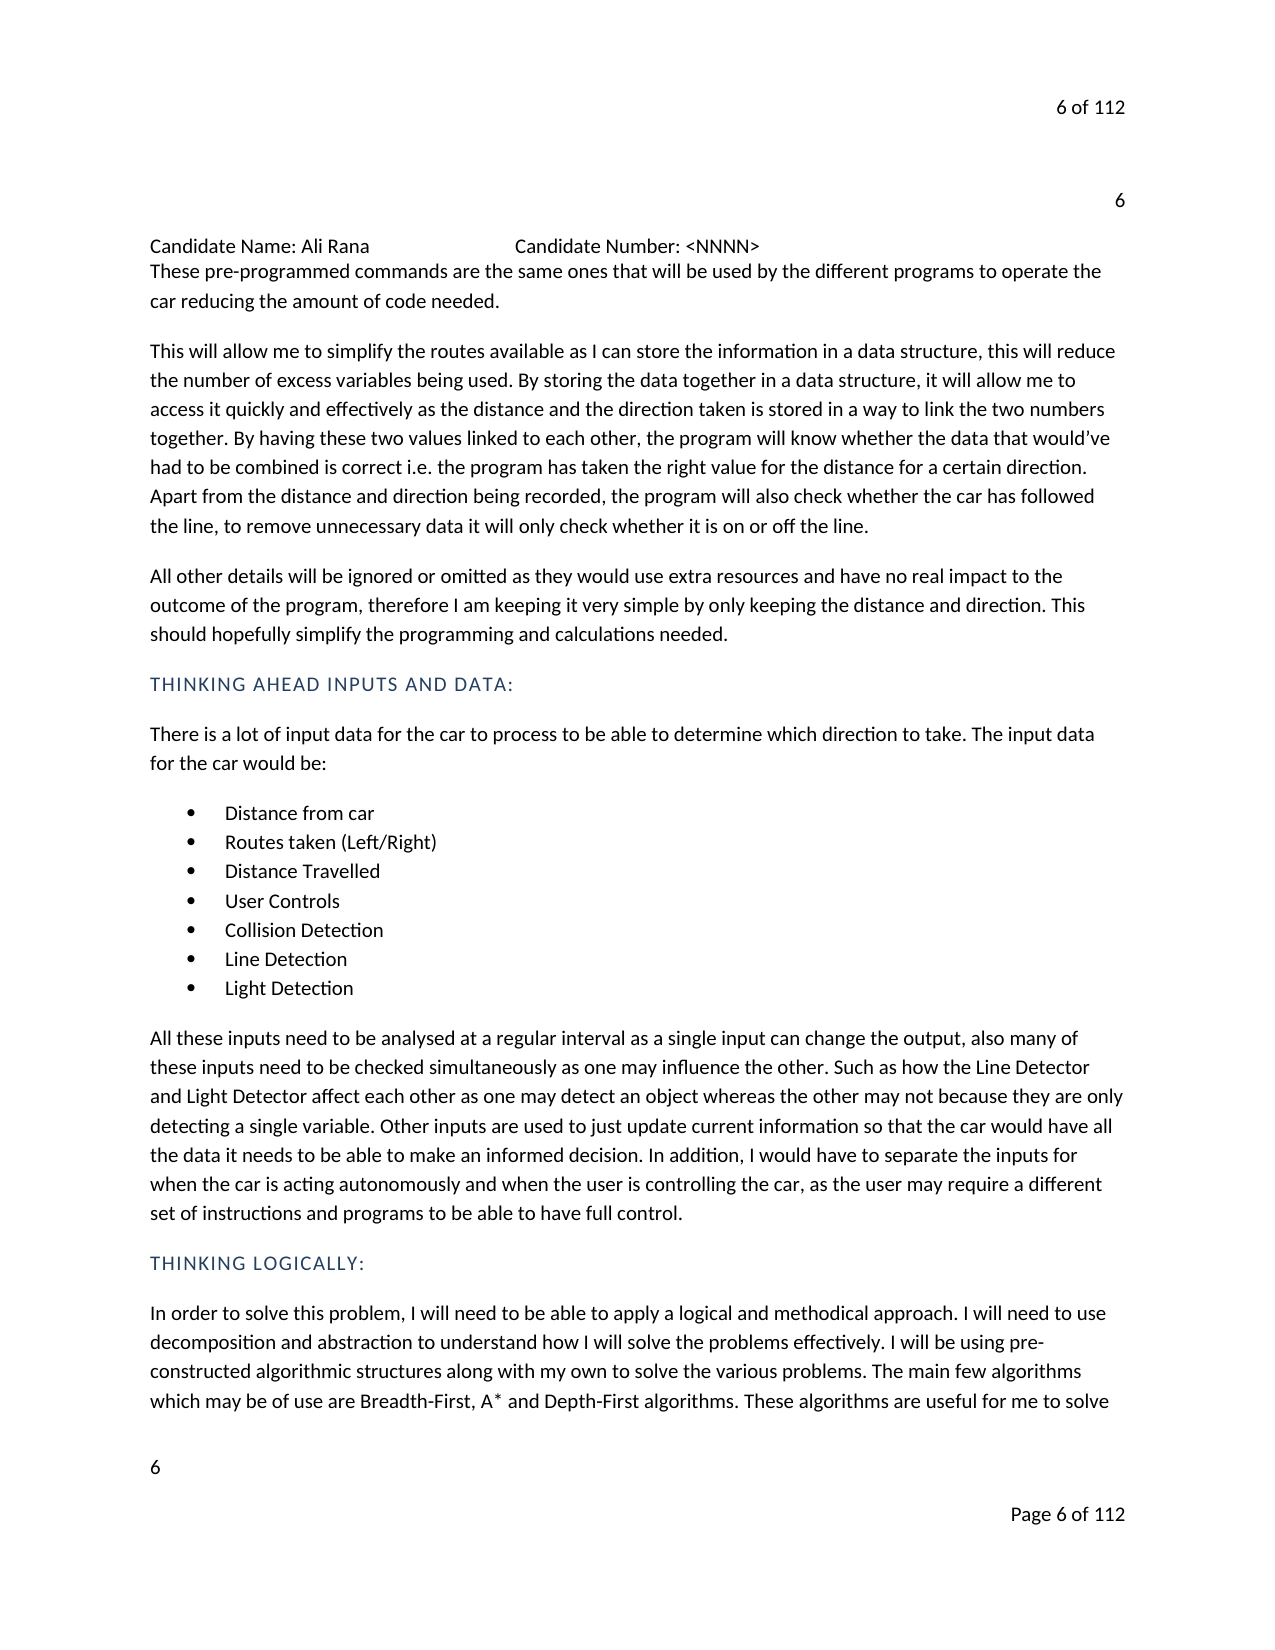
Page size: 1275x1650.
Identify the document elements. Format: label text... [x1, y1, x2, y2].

text All these inputs need to be analysed at a regular interval as a single input can change the output, also many of these inputs need to be checked simultaneously as one may influence the other. Such as how the Line Detector and Light Detector affect each other as one may detect an object whereas the other may not because they are only detecting a single variable. Other inputs are used to just update current information so that the car would have all the data it needs to be able to make an informed decision. In addition, I would have to separate the inputs for when the car is acting autonomously and when the user is controlling the car, as the user may require a different set of instructions and programs to be able to have full control. [150, 1025, 1125, 1226]
text There is a lot of input data for the car to process to be able to determine which direction to take. The input data for the car would be: [150, 721, 1125, 776]
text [150, 1300, 1125, 1413]
list Collision Detection [187, 917, 1125, 942]
list Line Detection [187, 946, 1125, 972]
text Thinking ahead inputs and data: [150, 671, 1125, 697]
text All other details will be ignored or omitted as they would use extra resources and have no real impact to the outcome of the program, therefore I am keeping it very simple by only keeping the distance and direction. This should hopefully simplify the programming and calculations needed. [150, 563, 1125, 647]
text This will allow me to simplify the routes available as I can store the information in a data structure, this will reduce the number of excess variables being used. By storing the data together in a data structure, it will allow me to access it quickly and effectively as the distance and the direction taken is stored in a way to link the two numbers together. By having these two values linked to each other, the program will know whether the data that would’ve had to be combined is correct i.e. the program has taken the right value for the distance for a certain direction. Apart from the distance and direction being recorded, the program will also check whether the car has followed the line, to remove unnecessary data it will only check whether it is on or off the line. [150, 338, 1125, 538]
list User Controls [187, 888, 1125, 913]
list Distance Travelled [187, 859, 1125, 884]
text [150, 259, 1125, 313]
list Distance from car [187, 800, 1125, 826]
list Light Detection [187, 975, 1125, 1001]
list Routes taken (Left/Right) [187, 829, 1125, 855]
text Thinking Logically: [150, 1250, 1125, 1276]
